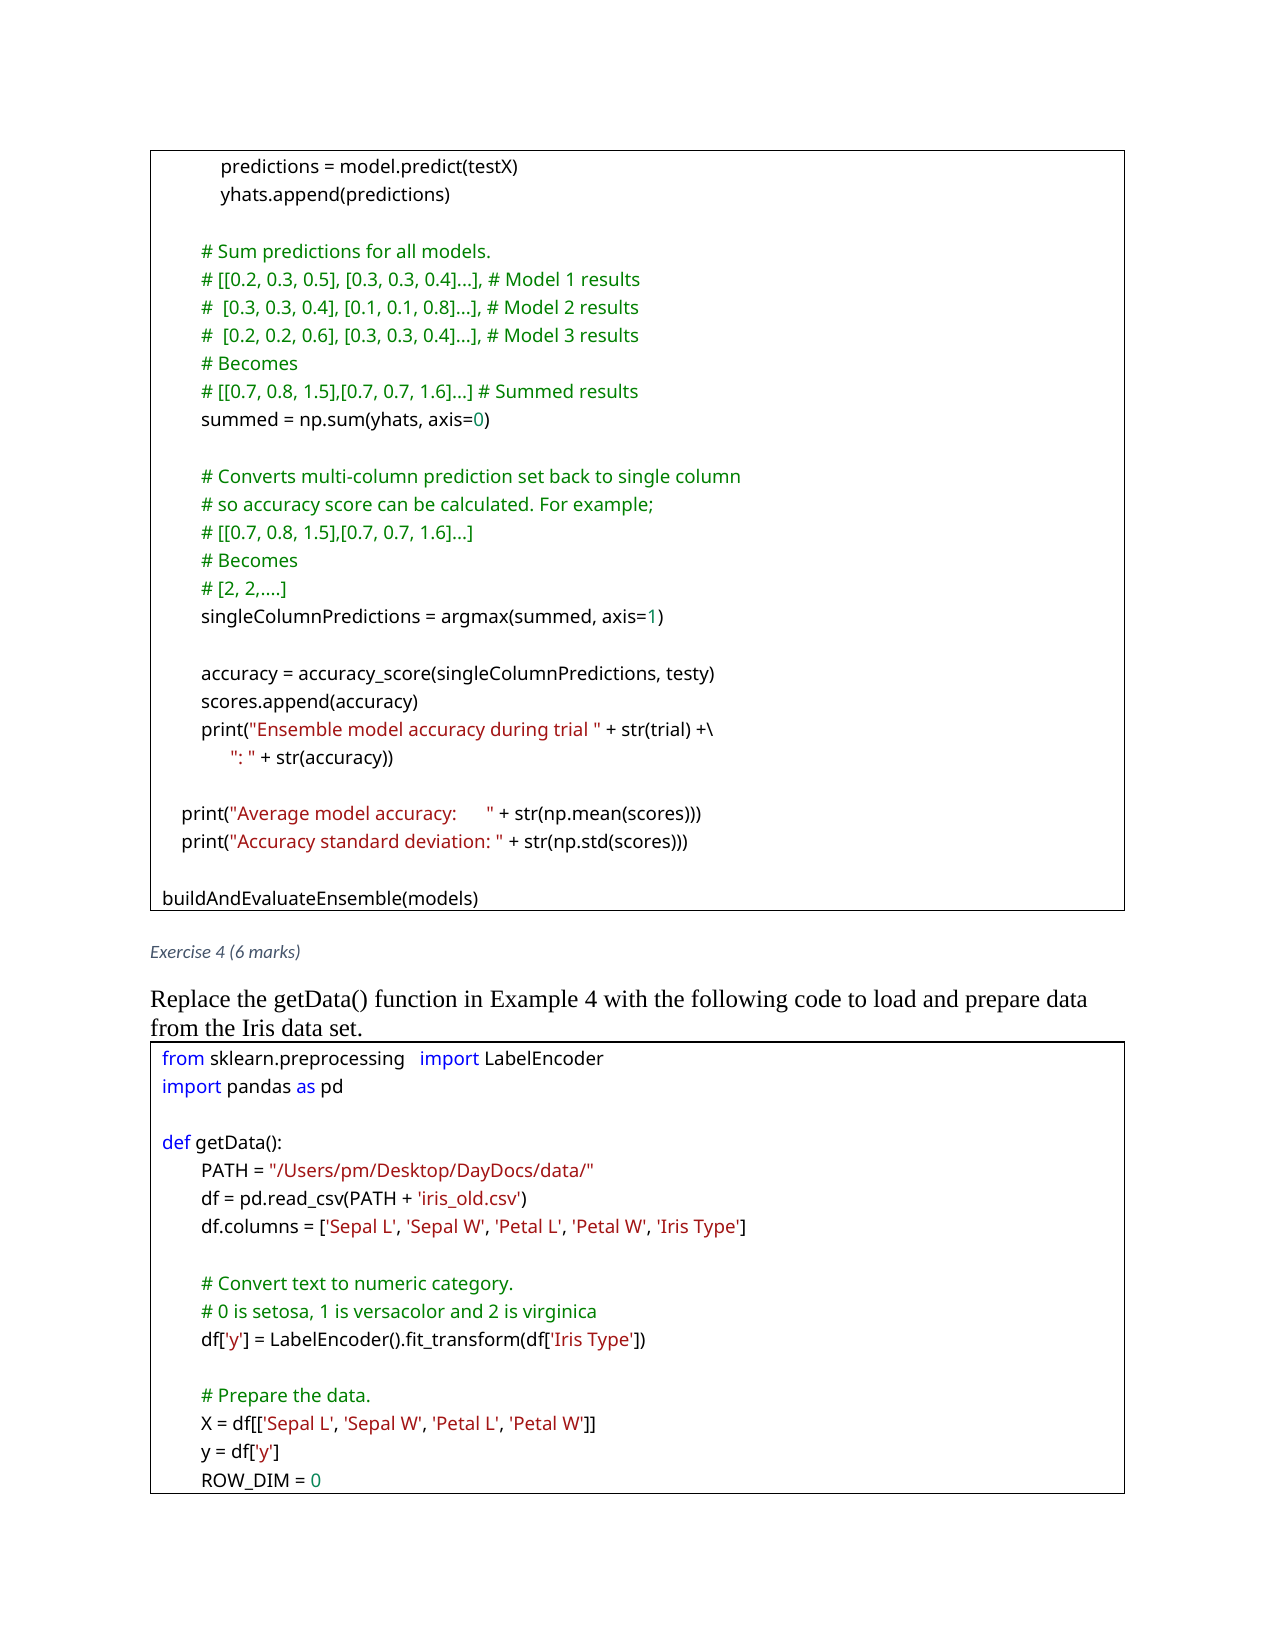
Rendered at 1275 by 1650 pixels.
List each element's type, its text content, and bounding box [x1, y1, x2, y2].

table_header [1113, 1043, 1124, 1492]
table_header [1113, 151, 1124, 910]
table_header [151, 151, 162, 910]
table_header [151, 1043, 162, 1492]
text Replace the getData() function in Example 4 with the following code to load and prepare data from the Iris data set. [150, 984, 1125, 1041]
